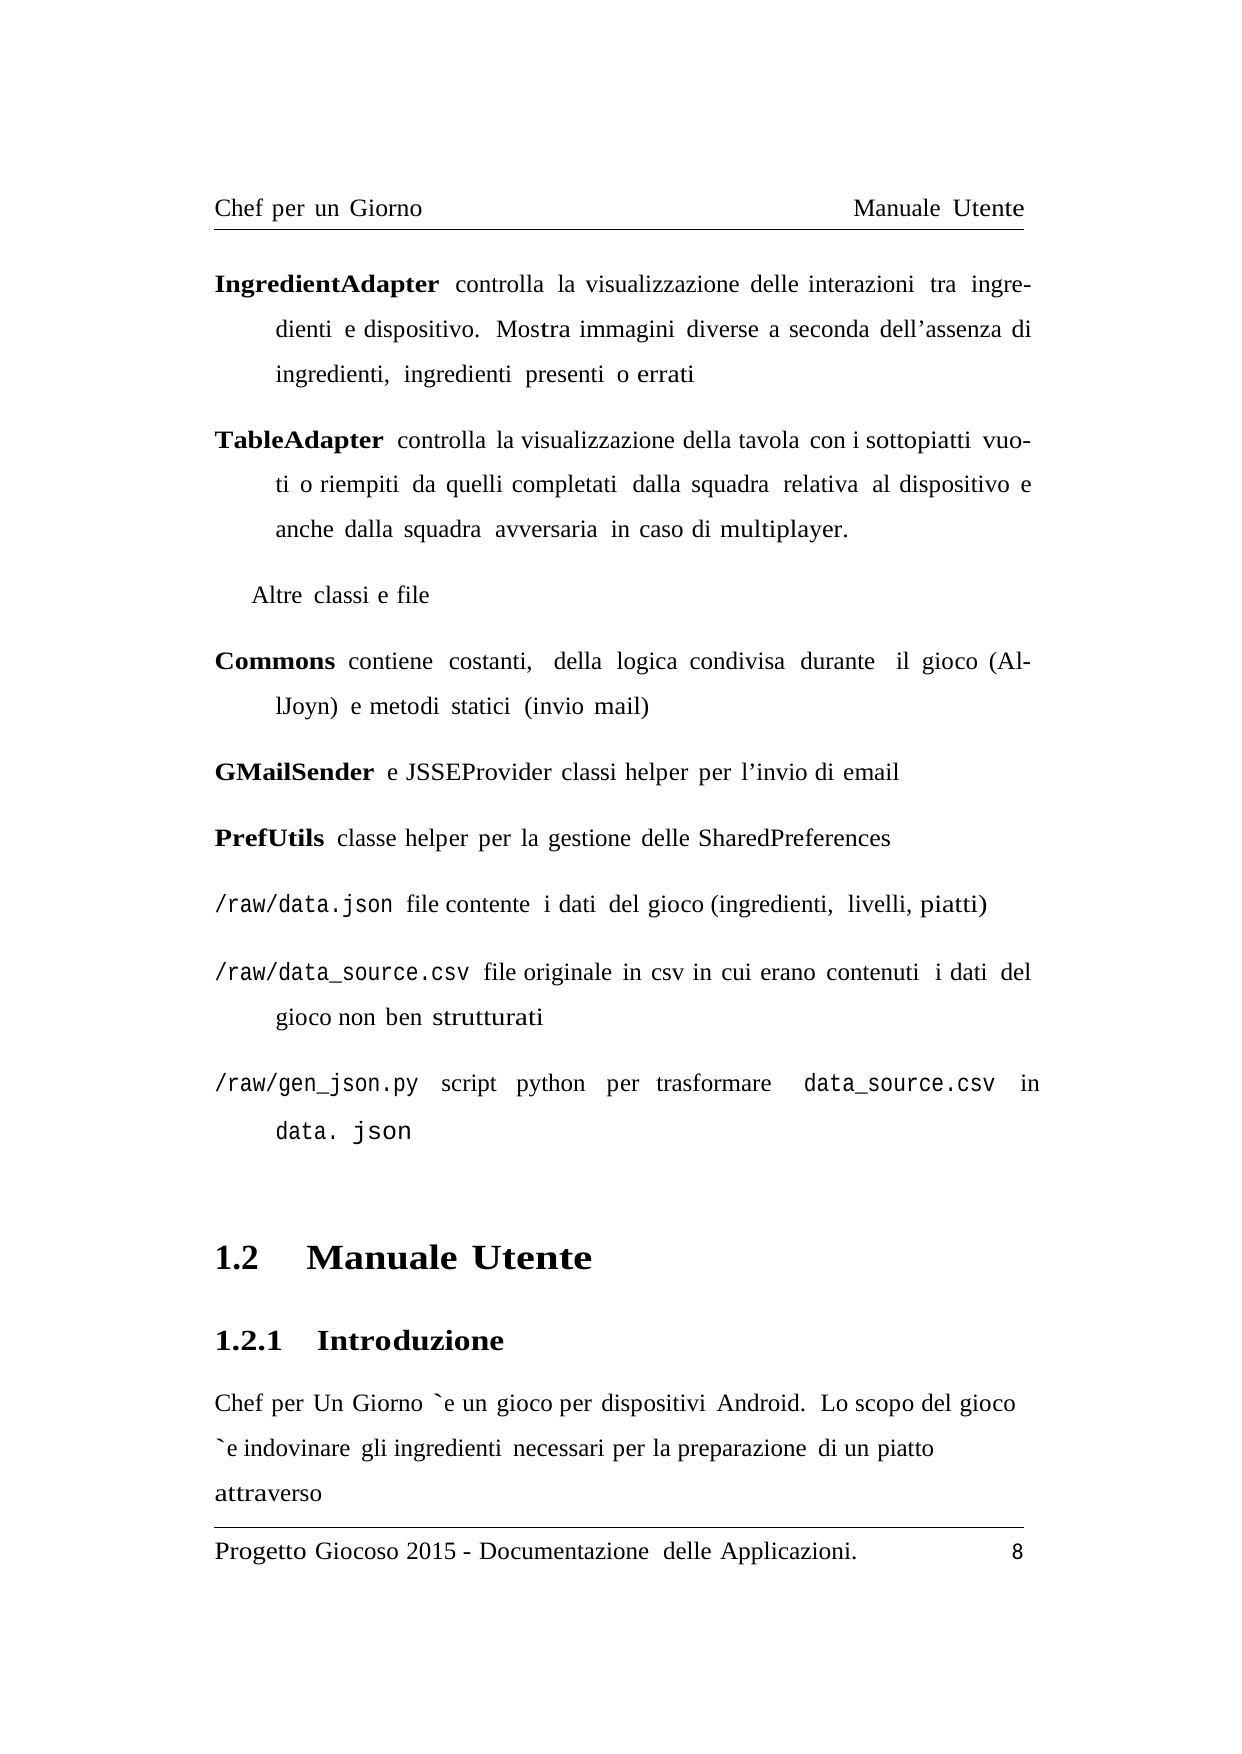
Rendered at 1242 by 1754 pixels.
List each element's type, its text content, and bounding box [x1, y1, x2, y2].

text 1.2.1 Introduzione [214, 1323, 1069, 1357]
text Altre classi e file [251, 581, 1069, 609]
text /raw/data.json file contente i dati del gioco (ingredienti, livelli, piatti) [214, 889, 1069, 920]
text GMailSender e JSSEProvider classi helper per l’invio di email [214, 757, 1069, 786]
text /raw/data_source.csv file originale in csv in cui erano contenuti i dati del gioco non ben strutturati [214, 957, 1032, 1031]
text TableAdapter controlla la visualizzazione della tavola con i sottopiatti vuo- ti o riempiti da quelli completati dalla squadra relativa al dispositivo e anche dalla squadra avversaria in caso di multiplayer. [214, 425, 1032, 543]
text /raw/gen_json.py script python per trasformare data_source.csv in data. json [214, 1068, 1039, 1147]
text IngredientAdapter controlla la visualizzazione delle interazioni tra ingre- dienti e dispositivo. Mostra immagini diverse a seconda dell’assenza di ingredienti, ingredienti presenti o errati [214, 269, 1032, 387]
text 1.2 Manuale Utente [214, 1236, 1069, 1277]
text Commons contiene costanti, della logica condivisa durante il gioco (Al- lJoyn) e metodi statici (invio mail) [214, 646, 1032, 720]
text Chef per Un Giorno `e un gioco per dispositivi Android. Lo scopo del gioco `e indovinare gli ingredienti necessari per la preparazione di un piatto attraverso [214, 1388, 1032, 1507]
text PrefUtils classe helper per la gestione delle SharedPreferences [214, 823, 1069, 852]
